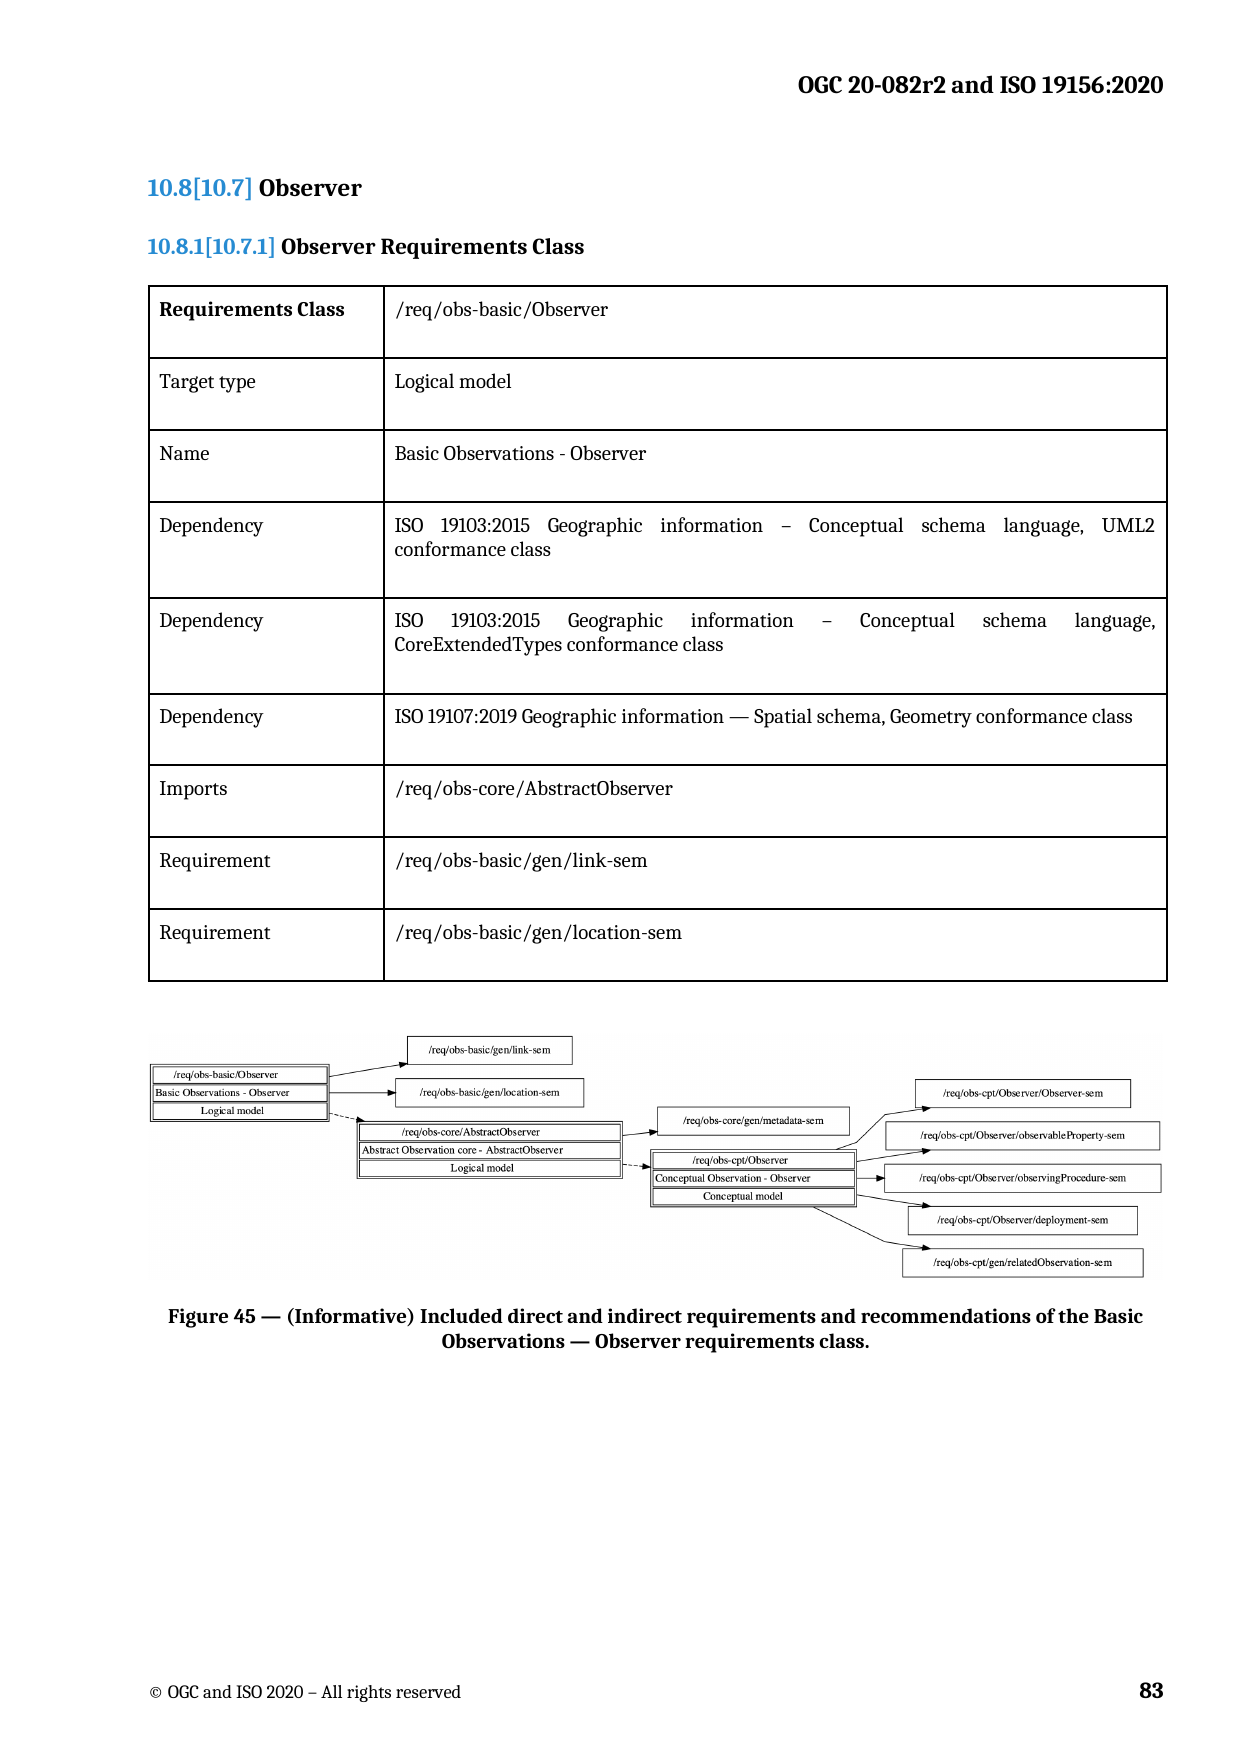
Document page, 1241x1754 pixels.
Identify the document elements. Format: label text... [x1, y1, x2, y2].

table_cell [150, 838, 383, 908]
picture [147, 1033, 1164, 1280]
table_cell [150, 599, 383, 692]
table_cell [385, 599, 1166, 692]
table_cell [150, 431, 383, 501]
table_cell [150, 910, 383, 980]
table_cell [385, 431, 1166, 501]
subtitle Observer [148, 174, 1163, 203]
text Figure 45 — (Informative) Included direct and indirect requirements and recommendations of the Basic Observations — Observer requirements class. [148, 1304, 1163, 1354]
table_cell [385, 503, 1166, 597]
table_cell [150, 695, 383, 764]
subtitle Observer Requirements Class [148, 234, 1163, 260]
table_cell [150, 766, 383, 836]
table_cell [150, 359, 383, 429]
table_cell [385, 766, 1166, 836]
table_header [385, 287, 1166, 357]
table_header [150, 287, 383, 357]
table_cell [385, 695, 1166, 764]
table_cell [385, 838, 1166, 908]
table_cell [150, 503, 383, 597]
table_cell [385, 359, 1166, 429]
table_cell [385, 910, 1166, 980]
